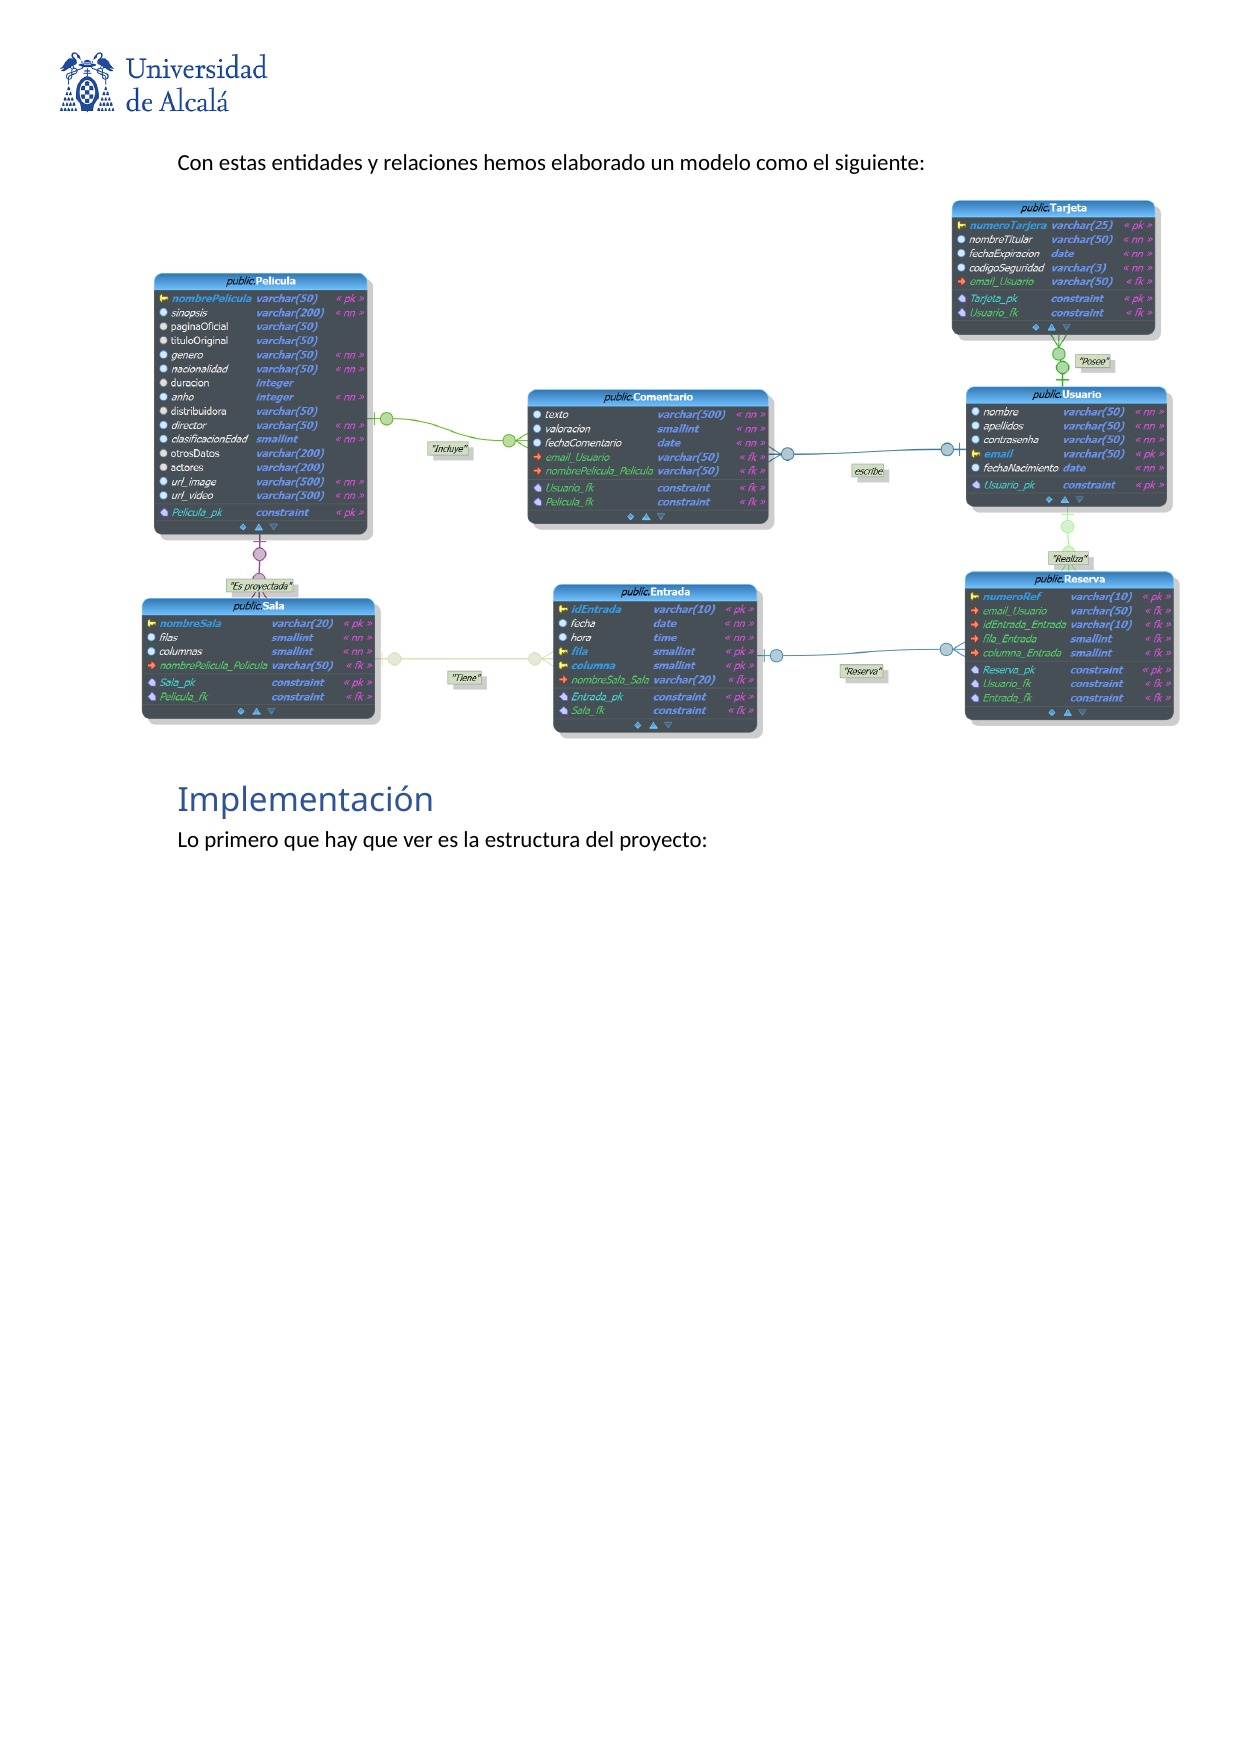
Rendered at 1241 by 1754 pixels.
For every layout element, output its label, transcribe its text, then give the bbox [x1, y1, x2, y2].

picture [53, 45, 274, 119]
text Con estas entidades y relaciones hemos elaborado un modelo como el siguiente: [177, 148, 1063, 176]
picture [135, 193, 1187, 746]
text Lo primero que hay que ver es la estructura del proyecto: [177, 825, 1063, 853]
subtitle Implementación [177, 746, 1063, 821]
